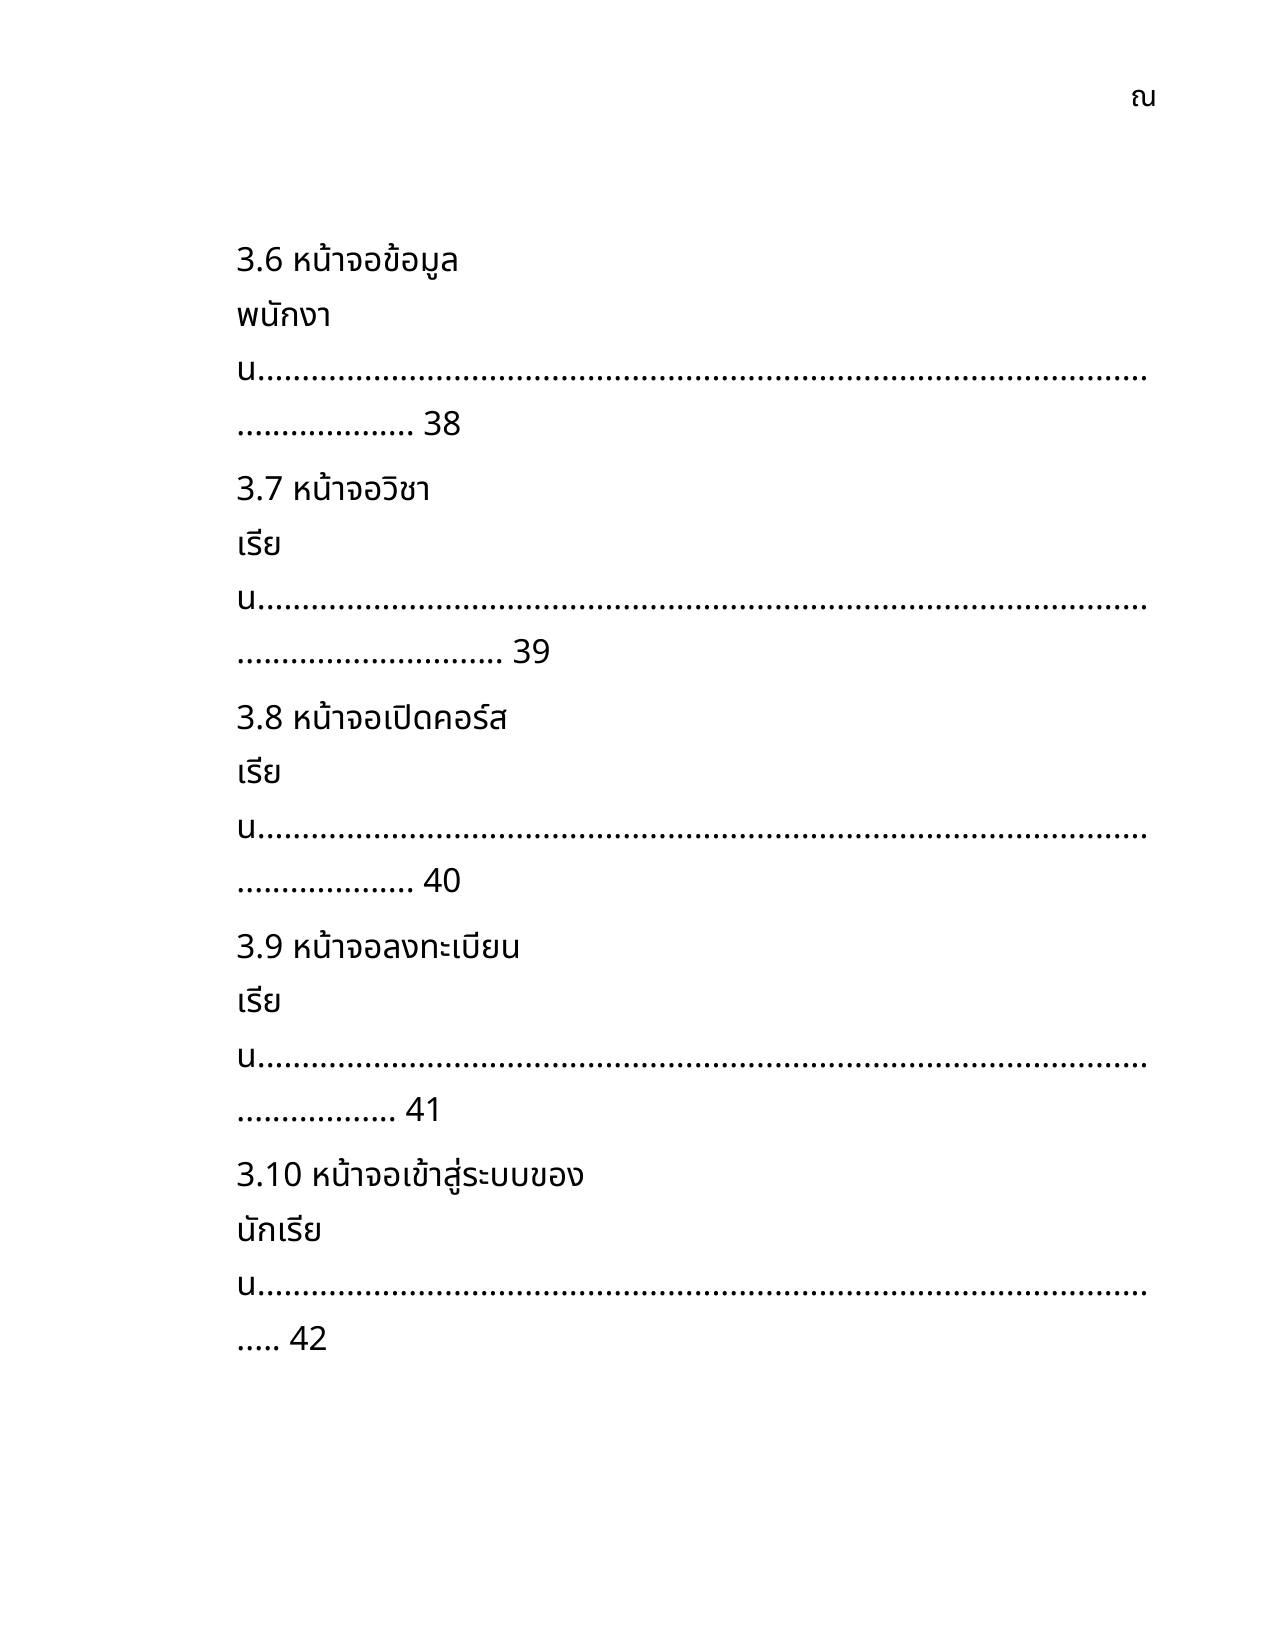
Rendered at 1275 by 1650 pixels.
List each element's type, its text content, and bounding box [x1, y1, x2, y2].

text 3.7 หน้าจอวิชาเรียน.................................................................................................................................. 39 [236, 465, 1157, 673]
text 3.6 หน้าจอข้อมูลพนักงาน........................................................................................................................ 38 [236, 236, 1157, 445]
text 3.10 หน้าจอเข้าสู่ระบบของนักเรียน......................................................................................................... 42 [236, 1151, 1157, 1360]
text 3.8 หน้าจอเปิดคอร์สเรียน........................................................................................................................ 40 [236, 694, 1157, 902]
text 3.9 หน้าจอลงทะเบียนเรียน...................................................................................................................... 41 [236, 922, 1157, 1131]
